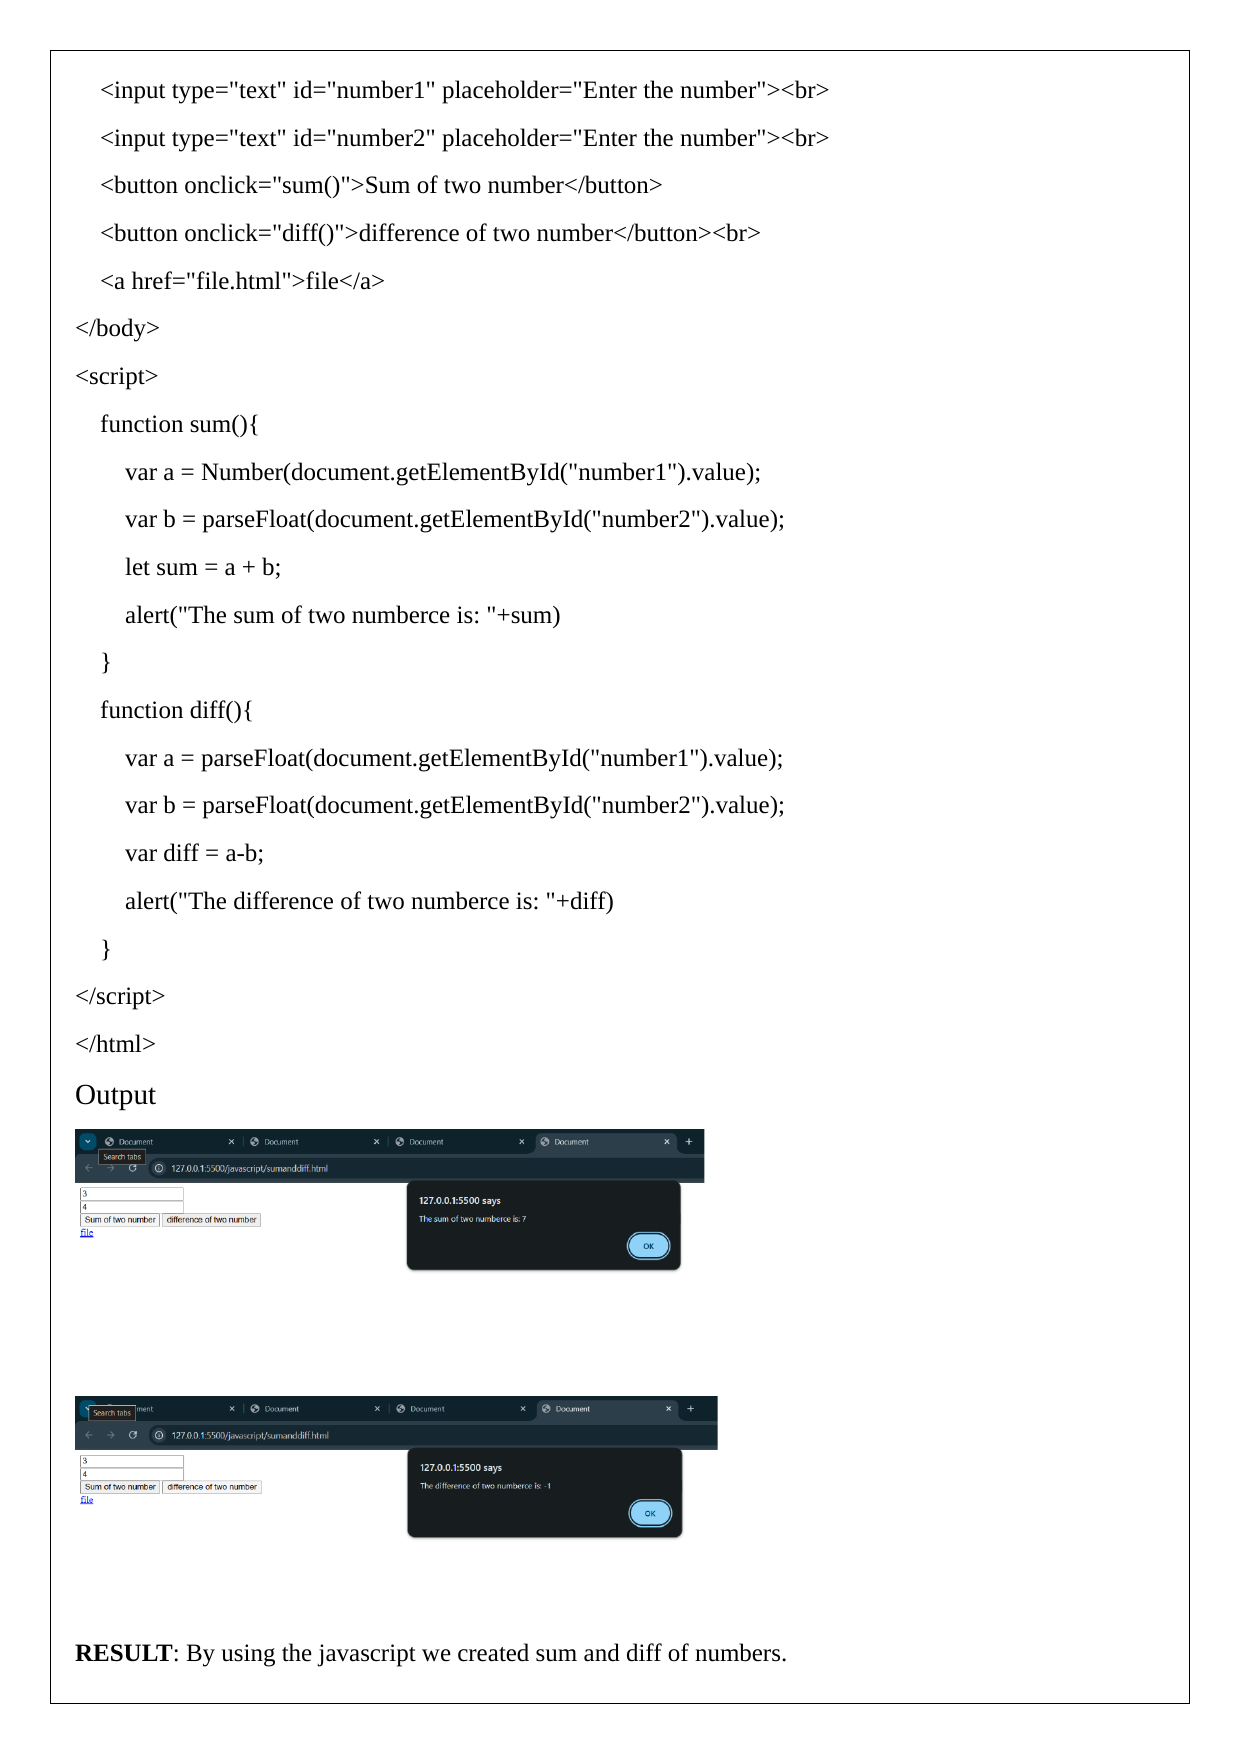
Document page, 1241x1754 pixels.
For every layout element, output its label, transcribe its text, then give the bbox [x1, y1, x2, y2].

picture [75, 1396, 718, 1620]
text </script> [75, 981, 1165, 1010]
text <button onclick="diff()">difference of two number</button><br> [75, 218, 1165, 247]
text <button onclick="sum()">Sum of two number</button> [75, 170, 1165, 199]
text } [75, 934, 1165, 962]
text Output [75, 1077, 1165, 1110]
text let sum = a + b; [75, 552, 1165, 581]
text alert("The difference of two numberce is: "+diff) [75, 886, 1165, 915]
text function sum(){ [75, 409, 1165, 438]
text alert("The sum of two numberce is: "+sum) [75, 600, 1165, 628]
text RESULT: By using the javascript we created sum and diff of numbers. [75, 1638, 1165, 1667]
text var b = parseFloat(document.getElementById("number2").value); [75, 791, 1165, 819]
picture [75, 1129, 705, 1378]
text <input type="text" id="number1" placeholder="Enter the number"><br> [75, 75, 1165, 104]
text } [75, 647, 1165, 676]
text var a = parseFloat(document.getElementById("number1").value); [75, 743, 1165, 772]
text function diff(){ [75, 695, 1165, 724]
text <a href="file.html">file</a> [75, 266, 1165, 294]
text </body> [75, 313, 1165, 342]
text <script> [75, 361, 1165, 390]
text <input type="text" id="number2" placeholder="Enter the number"><br> [75, 123, 1165, 151]
text </html> [75, 1029, 1165, 1058]
text var a = Number(document.getElementById("number1").value); [75, 457, 1165, 485]
text var diff = a-b; [75, 838, 1165, 867]
text var b = parseFloat(document.getElementById("number2").value); [75, 504, 1165, 533]
